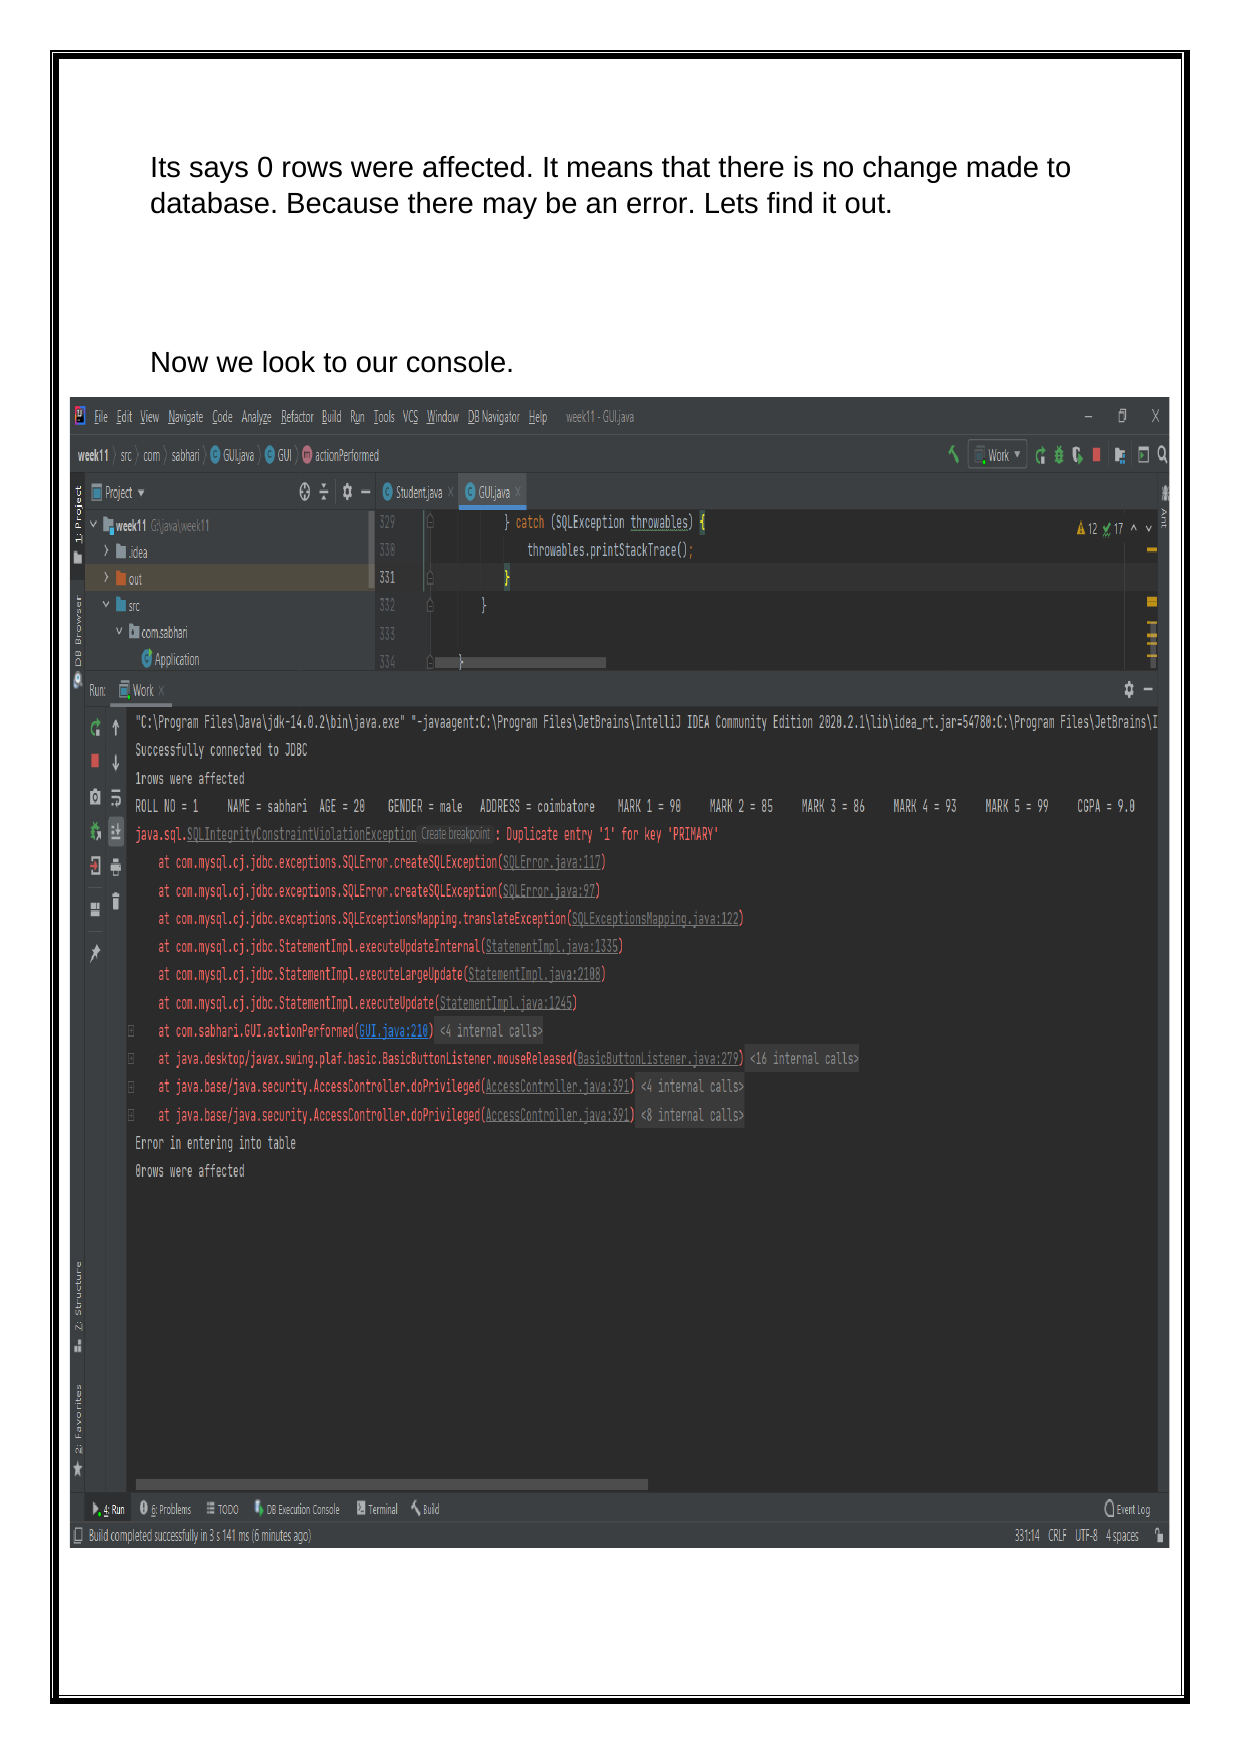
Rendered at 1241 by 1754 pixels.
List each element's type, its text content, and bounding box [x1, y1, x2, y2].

text Its says 0 rows were affected. It means that there is no change made to database. Because there may be an error. Lets find it out. [150, 150, 1090, 220]
picture [69, 397, 1170, 1547]
text Now we look to our console. [150, 344, 1090, 378]
